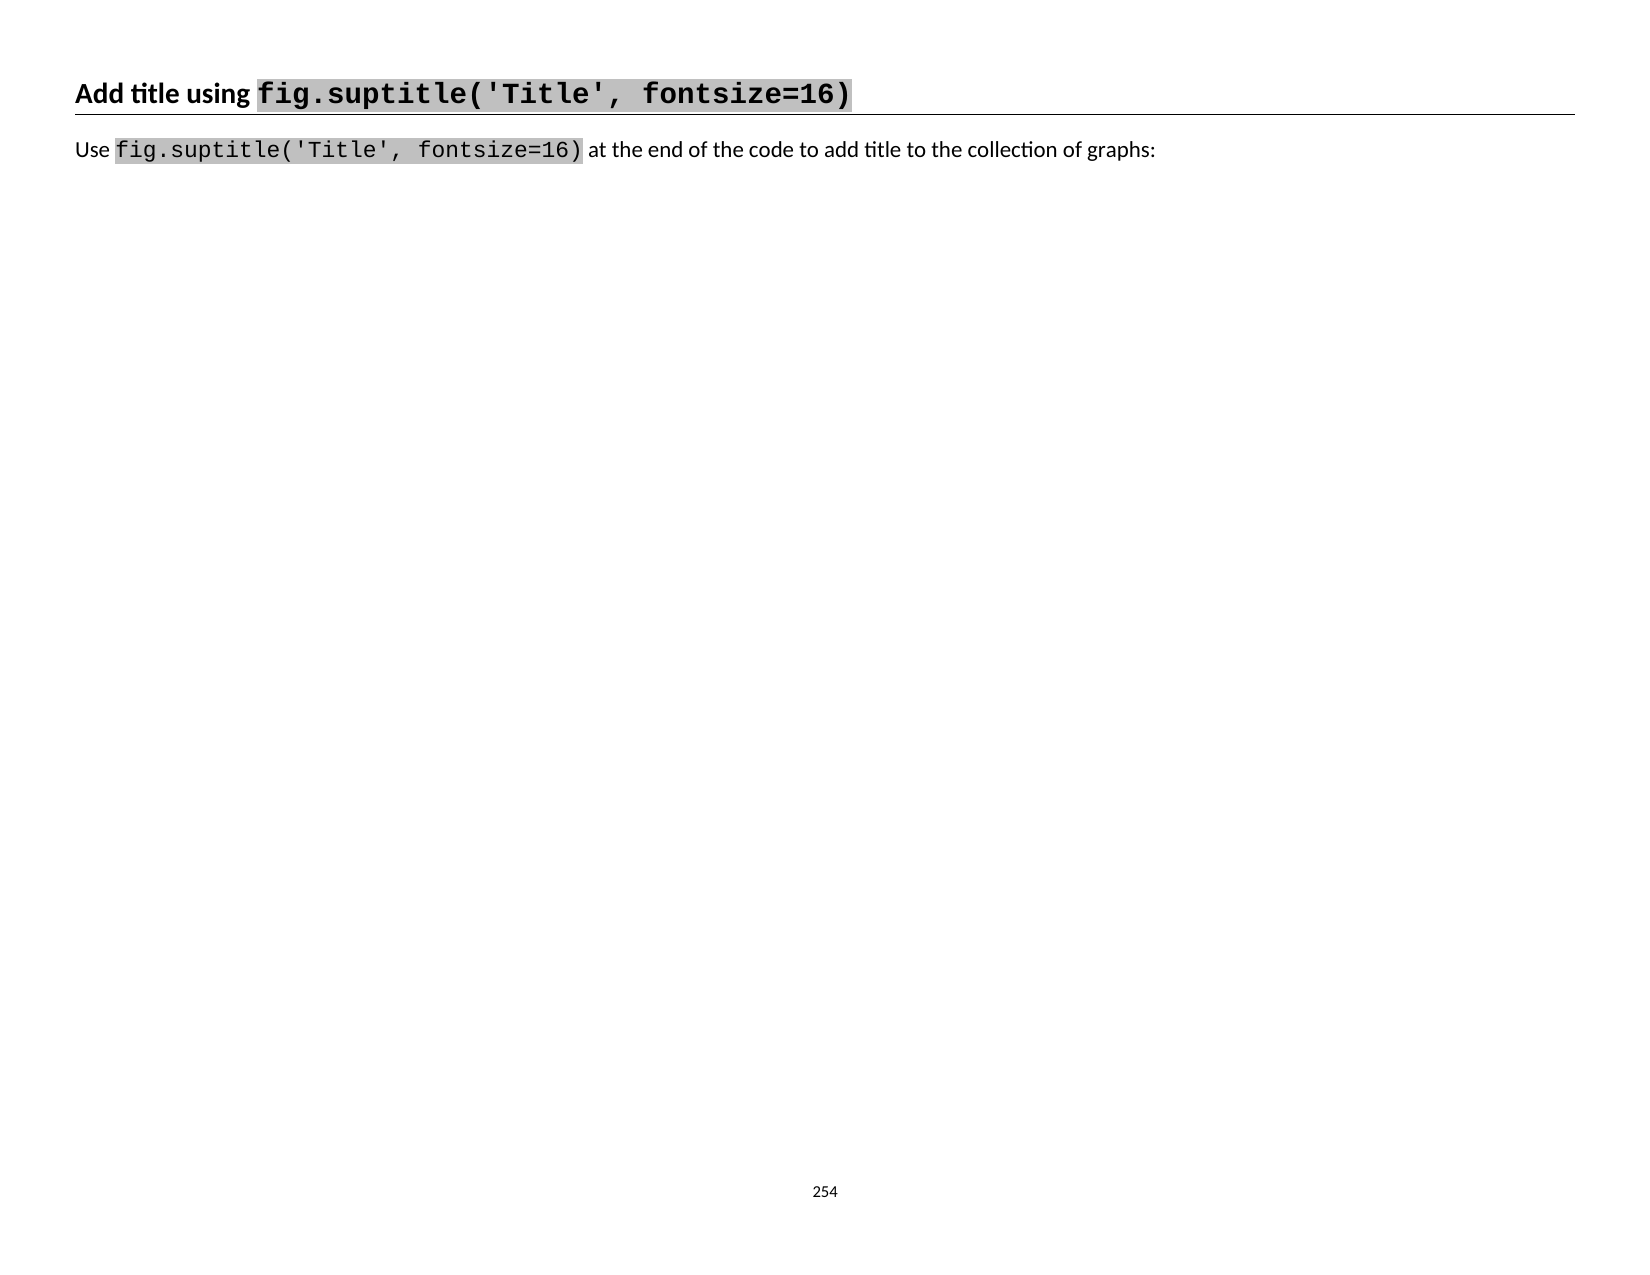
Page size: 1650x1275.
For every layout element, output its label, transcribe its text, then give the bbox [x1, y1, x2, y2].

text Add title using fig.suptitle('Title', fontsize=16) [75, 75, 1575, 114]
text Use fig.suptitle('Title', fontsize=16) at the end of the code to add title to the collection of graphs: [75, 135, 1575, 164]
